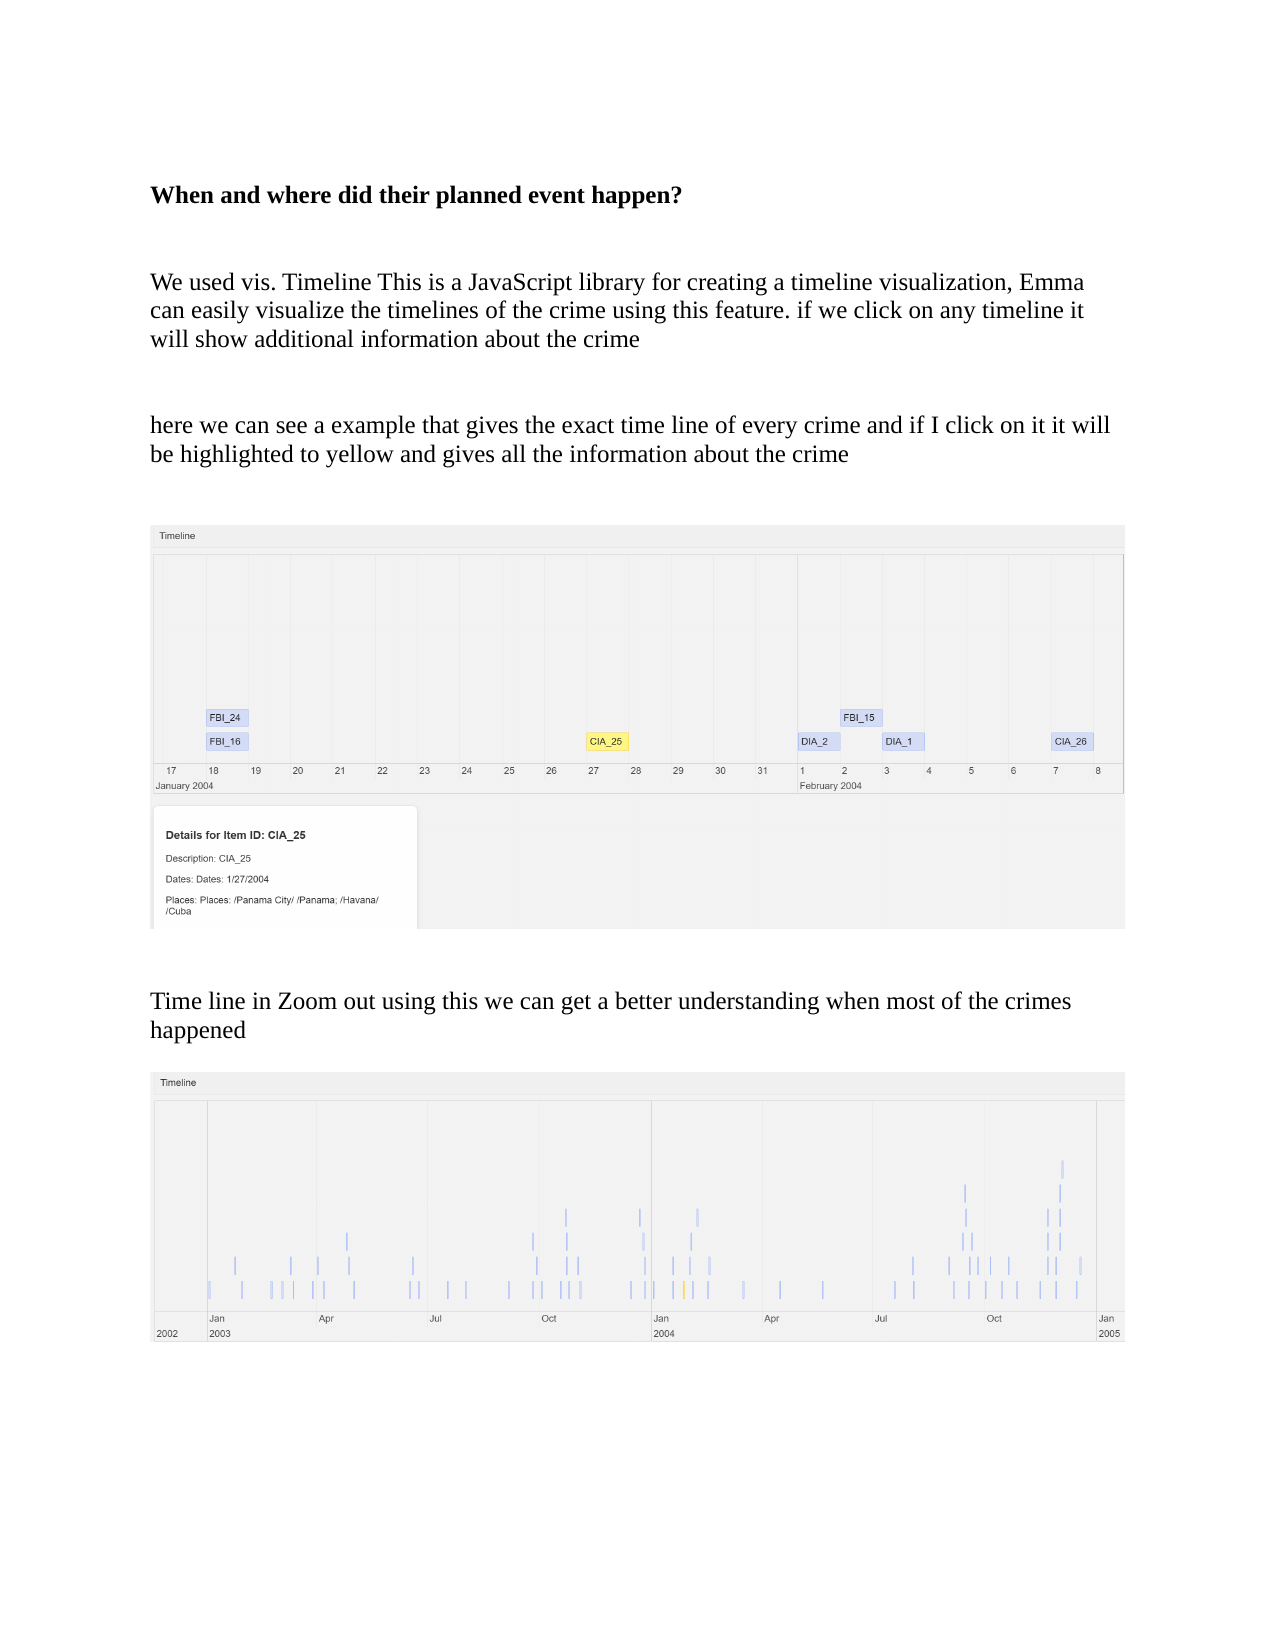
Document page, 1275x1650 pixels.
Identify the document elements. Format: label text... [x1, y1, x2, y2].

text here we can see a example that gives the exact time line of every crime and if I click on it it will be highlighted to yellow and gives all the information about the crime [150, 411, 1125, 468]
picture [150, 1072, 1125, 1342]
text We used vis. Timeline This is a JavaScript library for creating a timeline visualization, Emma can easily visualize the timelines of the crime using this feature. if we click on any timeline it will show additional information about the crime [150, 267, 1125, 353]
text Time line in Zoom out using this we can get a better understanding when most of the crimes happened [150, 986, 1125, 1043]
text When and where did their planned event happen? [150, 181, 1125, 209]
picture [150, 525, 1125, 929]
